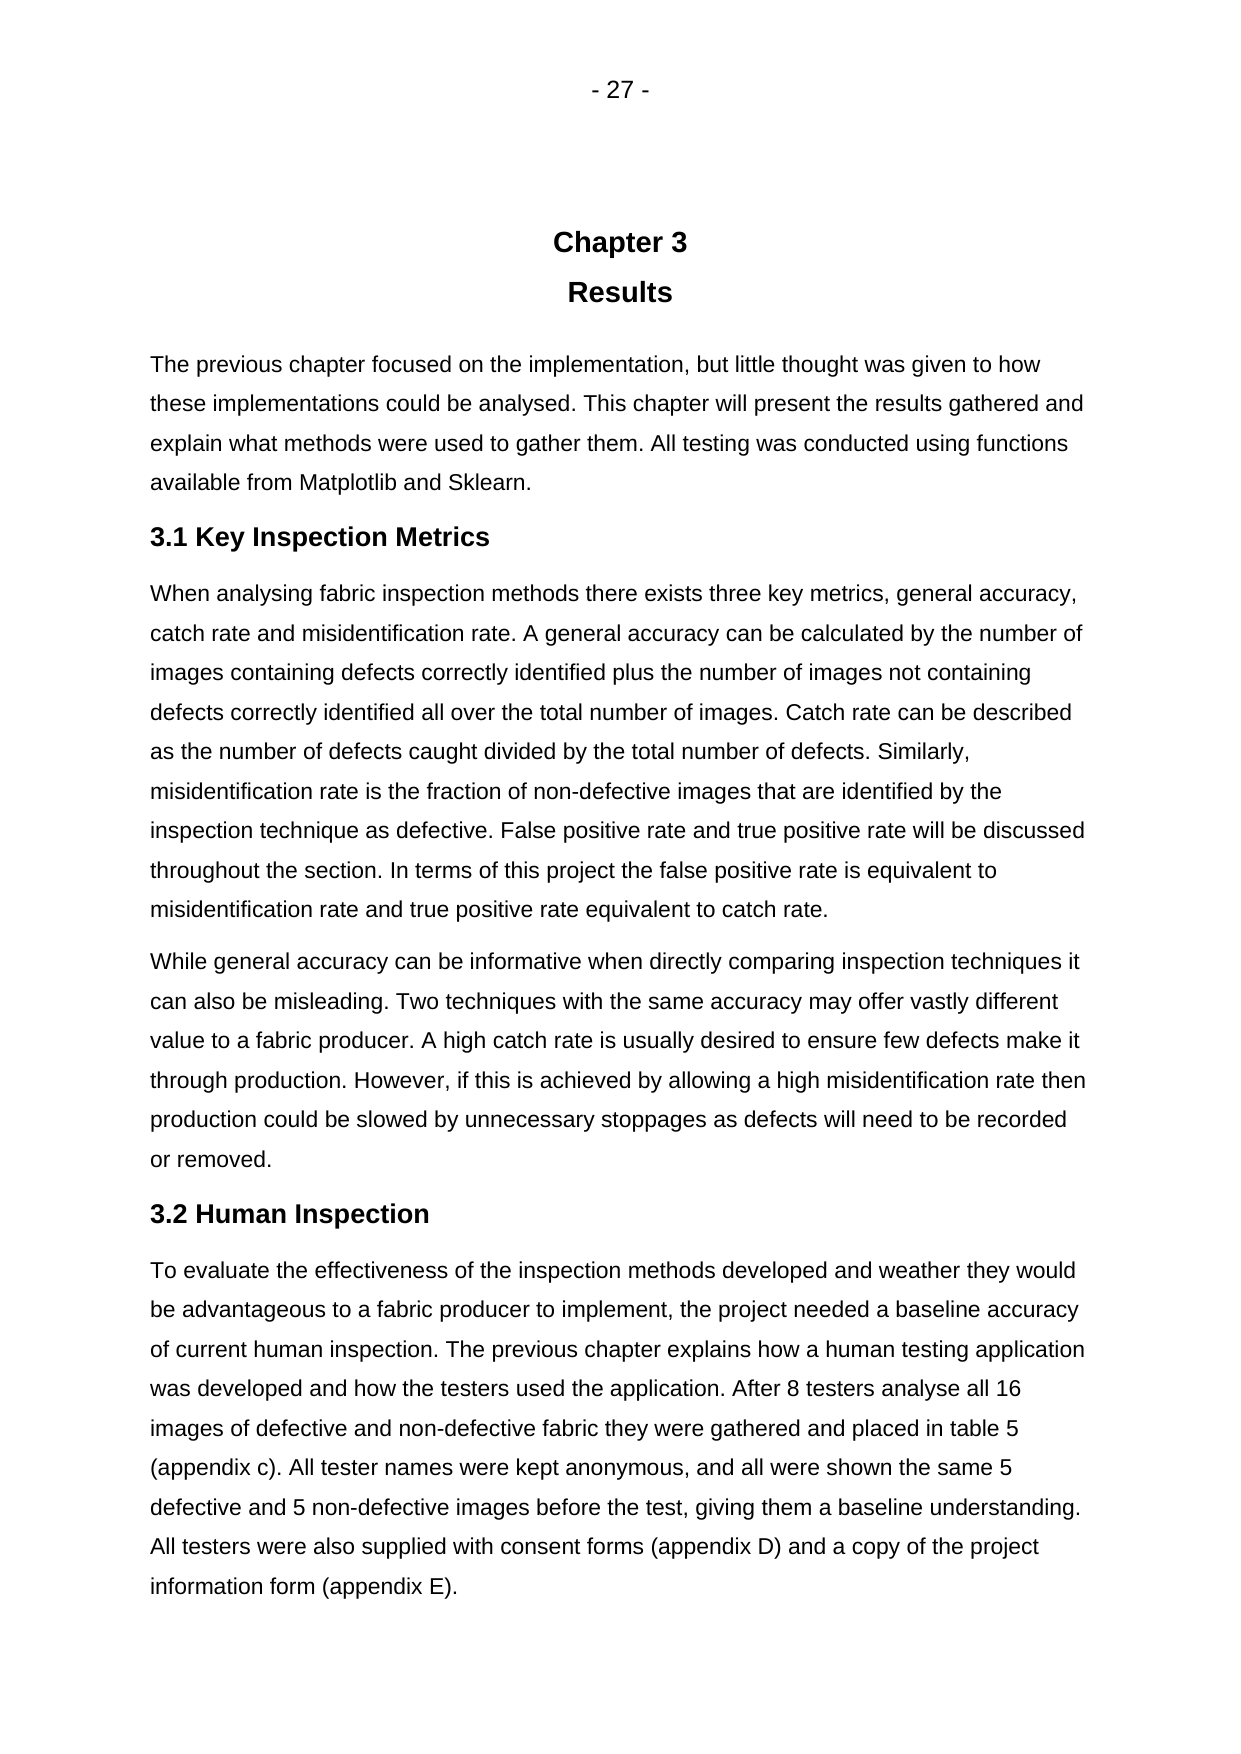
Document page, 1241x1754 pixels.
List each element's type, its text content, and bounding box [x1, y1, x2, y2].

text When analysing fabric inspection methods there exists three key metrics, general accuracy, catch rate and misidentification rate. A general accuracy can be calculated by the number of images containing defects correctly identified plus the number of images not containing defects correctly identified all over the total number of images. Catch rate can be described as the number of defects caught divided by the total number of defects. Similarly, misidentification rate is the fraction of non-defective images that are identified by the inspection technique as defective. False positive rate and true positive rate will be discussed throughout the section. In terms of this project the false positive rate is equivalent to misidentification rate and true positive rate equivalent to catch rate. [150, 580, 1090, 923]
subtitle 3.1 Key Inspection Metrics [150, 521, 1090, 552]
text While general accuracy can be informative when directly comparing inspection techniques it can also be misleading. Two techniques with the same accuracy may offer vastly different value to a fabric producer. A high catch rate is usually desired to ensure few defects make it through production. However, if this is achieved by allowing a high misidentification rate then production could be slowed by unnecessary stoppages as defects will need to be recorded or removed. [150, 948, 1090, 1172]
subtitle Chapter 3 Results [150, 225, 1090, 309]
subtitle 3.2 Human Inspection [150, 1198, 1090, 1229]
text To evaluate the effectiveness of the inspection methods developed and weather they would be advantageous to a fabric producer to implement, the project needed a baseline accuracy of current human inspection. The previous chapter explains how a human testing application was developed and how the testers used the application. After 8 testers analyse all 16 images of defective and non-defective fabric they were gathered and placed in table 5 (appendix c). All tester names were kept anonymous, and all were shown the same 5 defective and 5 non-defective images before the test, giving them a baseline understanding. All testers were also supplied with consent forms (appendix D) and a copy of the project information form (appendix E). [150, 1257, 1090, 1599]
text The previous chapter focused on the implementation, but little thought was given to how these implementations could be analysed. This chapter will present the results gathered and explain what methods were used to gather them. All testing was conducted using functions available from Matplotlib and Sklearn. [150, 351, 1090, 495]
